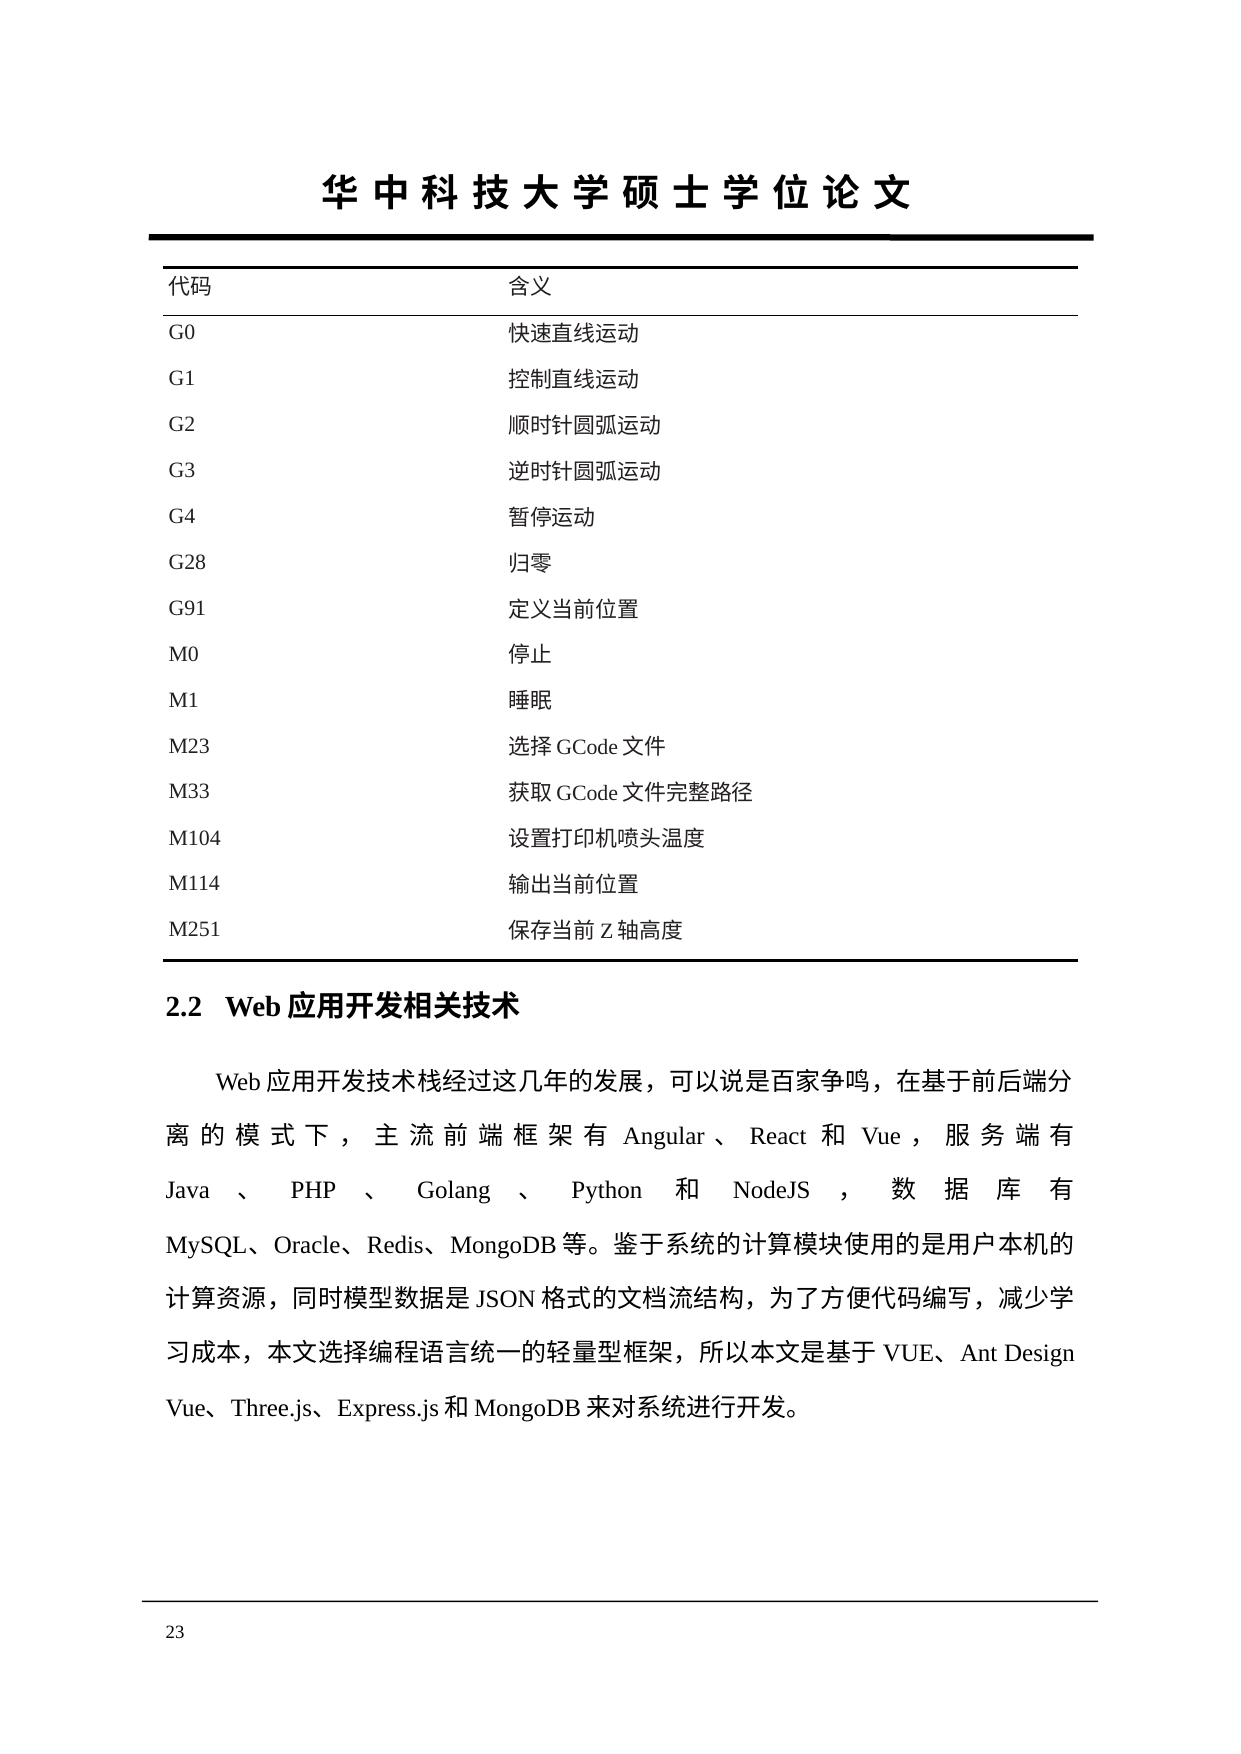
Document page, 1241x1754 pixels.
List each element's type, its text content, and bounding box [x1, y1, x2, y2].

table_cell 逆时针圆弧运动 [502, 454, 1078, 500]
table_cell G2 [163, 408, 502, 454]
table_cell G1 [163, 362, 502, 408]
table_cell 控制直线运动 [502, 362, 1078, 408]
table_cell 快速直线运动 [502, 316, 1078, 362]
table_cell 归零 [502, 546, 1078, 592]
table_cell 顺时针圆弧运动 [502, 408, 1078, 454]
table_header 含义 [502, 269, 1078, 315]
text Web应用开发技术栈经过这几年的发展，可以说是百家争鸣，在基于前后端分离的模式下，主流前端框架有Angular、React和Vue，服务端有Java、PHP、Golang、Python和NodeJS，数据库有MySQL、Oracle、Redis、MongoDB等。鉴于系统的计算模块使用的是用户本机的计算资源，同时模型数据是JSON格式的文档流结构，为了方便代码编写，减少学习成本，本文选择编程语言统一的轻量型框架，所以本文是基于VUE、Ant Design Vue、Three.js、Express.js和MongoDB来对系统进行开发。 [165, 1061, 1075, 1423]
table_cell 选择GCode文件 [502, 729, 1078, 775]
table_cell M104 [163, 821, 502, 867]
table_cell 输出当前位置 [502, 867, 1078, 913]
table_cell M33 [163, 775, 502, 821]
table_cell M23 [163, 729, 502, 775]
table_cell G28 [163, 546, 502, 592]
table_cell 获取GCode文件完整路径 [502, 775, 1078, 821]
table_cell 暂停运动 [502, 500, 1078, 546]
table_cell M0 [163, 638, 502, 683]
table_cell G91 [163, 592, 502, 637]
table_cell G0 [163, 316, 502, 362]
subtitle Web应用开发相关技术 [165, 983, 1075, 1025]
table_cell 设置打印机喷头温度 [502, 821, 1078, 867]
table_cell 保存当前Z轴高度 [502, 913, 1078, 959]
table_cell G4 [163, 500, 502, 546]
table_cell G3 [163, 454, 502, 500]
table_cell 睡眠 [502, 684, 1078, 729]
table_cell M251 [163, 913, 502, 959]
table_cell 定义当前位置 [502, 592, 1078, 637]
table_cell 停止 [502, 638, 1078, 683]
table_header 代码 [163, 269, 502, 315]
table_cell M114 [163, 867, 502, 913]
table_cell M1 [163, 684, 502, 729]
